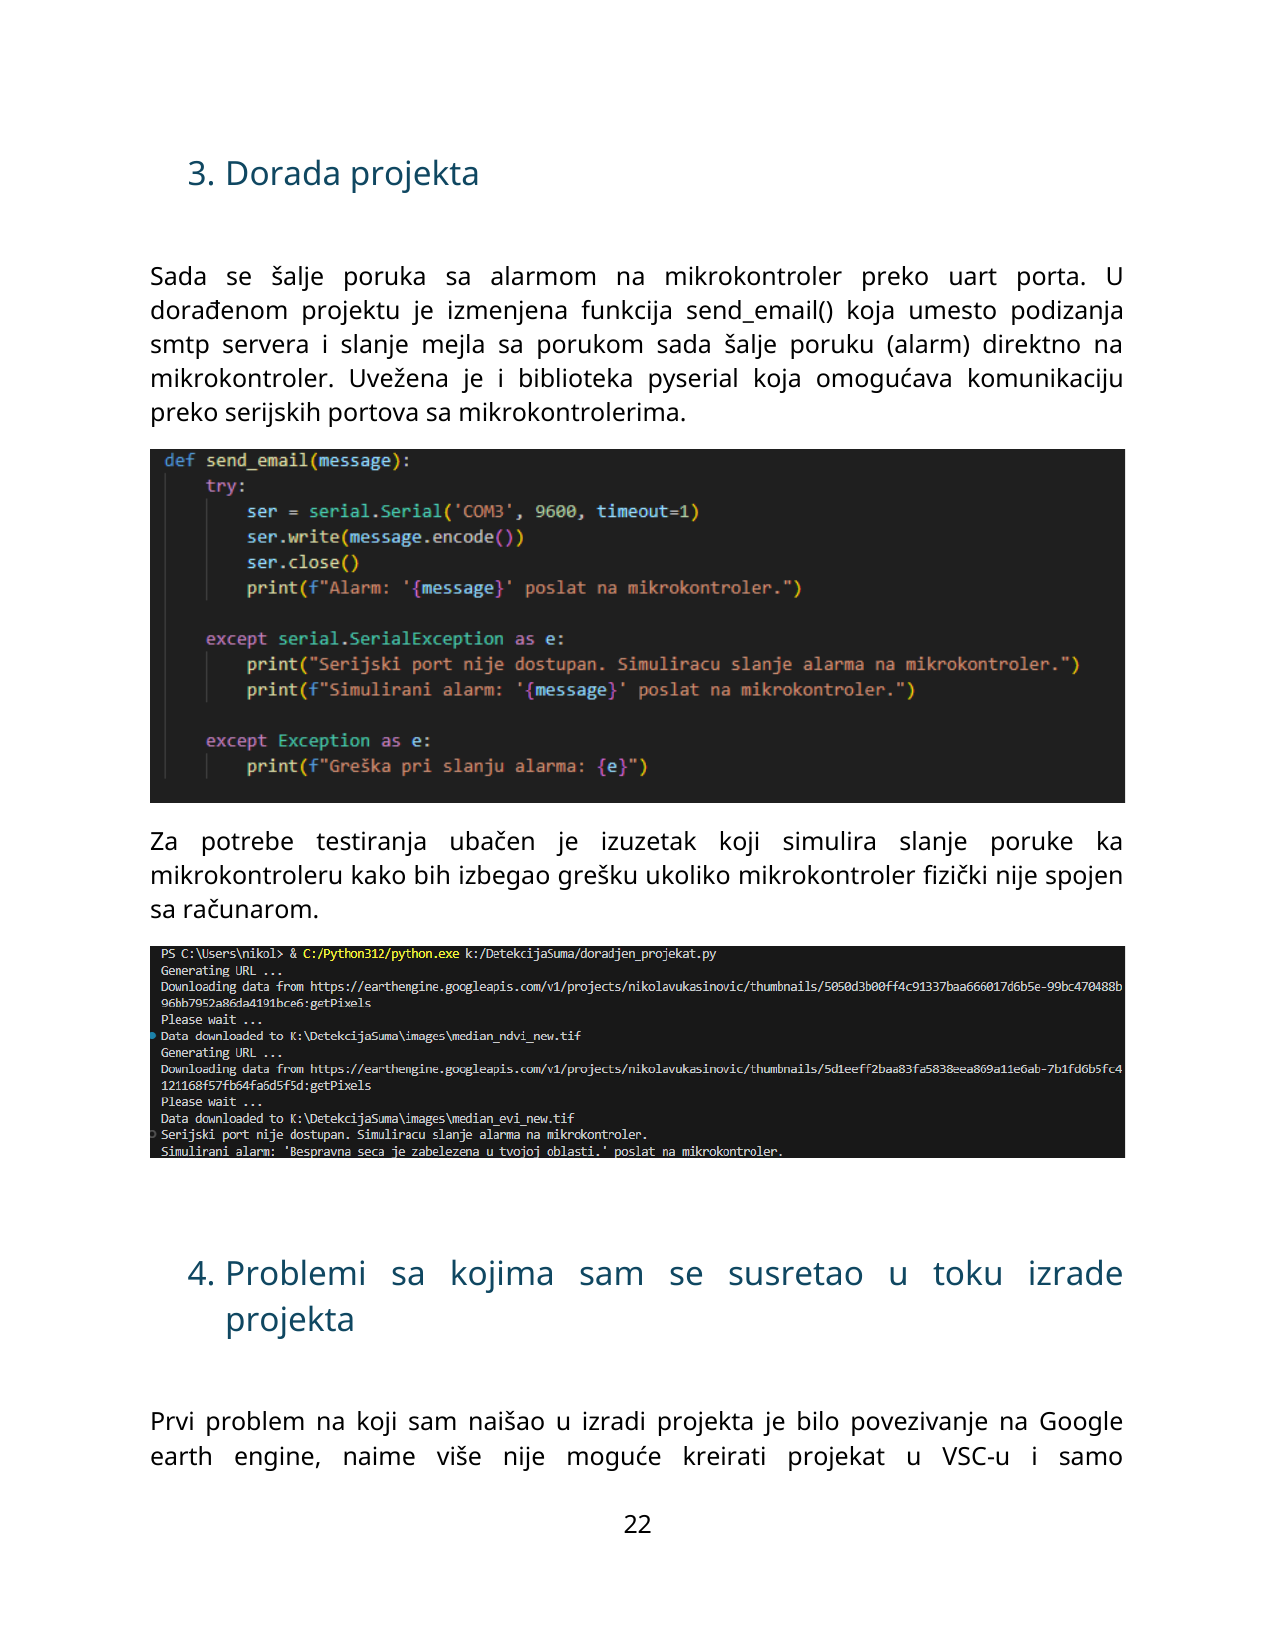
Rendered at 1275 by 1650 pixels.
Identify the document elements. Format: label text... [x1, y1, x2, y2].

picture [150, 946, 1125, 1158]
subtitle Problemi sa kojima sam se susretao u toku izrade projekta [187, 1250, 1125, 1341]
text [150, 1404, 1125, 1472]
subtitle Dorada projekta [187, 150, 1125, 195]
text Sada se šalje poruka sa alarmom na mikrokontroler preko uart porta. U dorađenom projektu je izmenjena funkcija send_email() koja umesto podizanja smtp servera i slanje mejla sa porukom sada šalje poruku (alarm) direktno na mikrokontroler. Uvežena je i biblioteka pyserial koja omogućava komunikaciju preko serijskih portova sa mikrokontrolerima. [150, 259, 1125, 429]
text Za potrebe testiranja ubačen je izuzetak koji simulira slanje poruke ka mikrokontroleru kako bih izbegao grešku ukoliko mikrokontroler fizički nije spojen sa računarom. [150, 823, 1125, 925]
picture [150, 449, 1125, 803]
